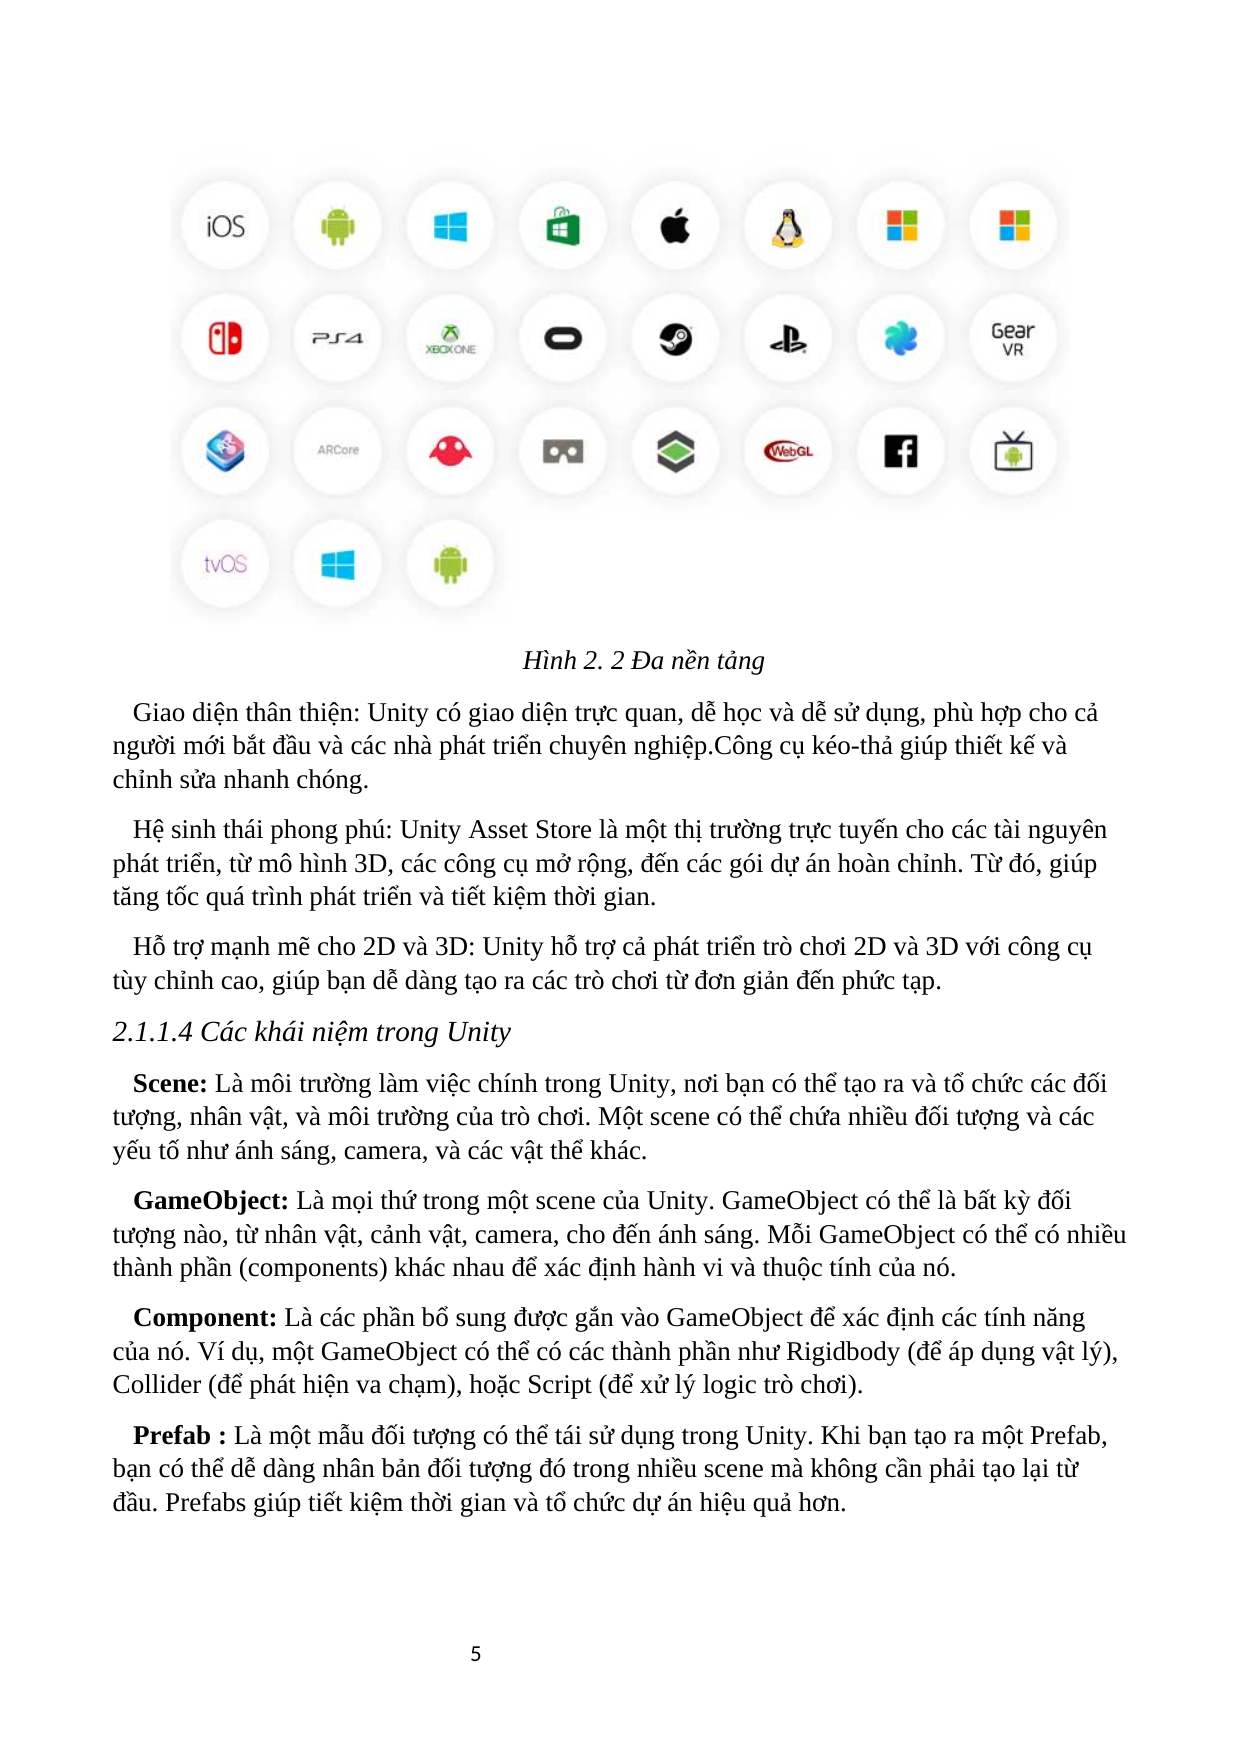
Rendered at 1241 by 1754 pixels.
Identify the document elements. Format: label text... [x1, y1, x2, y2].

text Prefab : Là một mẫu đối tượng có thể tái sử dụng trong Unity. Khi bạn tạo ra một Prefab, bạn có thể dễ dàng nhân bản đối tượng đó trong nhiều scene mà không cần phải tạo lại từ đầu. Prefabs giúp tiết kiệm thời gian và tổ chức dự án hiệu quả hơn. [112, 1419, 1128, 1517]
text Giao diện thân thiện: Unity có giao diện trực quan, dễ học và dễ sử dụng, phù hợp cho cả người mới bắt đầu và các nhà phát triển chuyên nghiệp.Công cụ kéo-thả giúp thiết kế và chỉnh sửa nhanh chóng. [112, 696, 1128, 794]
text Hệ sinh thái phong phú: Unity Asset Store là một thị trường trực tuyến cho các tài nguyên phát triển, từ mô hình 3D, các công cụ mở rộng, đến các gói dự án hoàn chỉnh. Từ đó, giúp tăng tốc quá trình phát triển và tiết kiệm thời gian. [112, 813, 1128, 911]
picture [169, 150, 1071, 625]
text Hình 2. 2 Đa nền tảng [112, 644, 1128, 675]
text 2.1.1.4 Các khái niệm trong Unity [112, 1014, 1128, 1048]
text GameObject: Là mọi thứ trong một scene của Unity. GameObject có thể là bất kỳ đối tượng nào, từ nhân vật, cảnh vật, camera, cho đến ánh sáng. Mỗi GameObject có thể có nhiều thành phần (components) khác nhau để xác định hành vi và thuộc tính của nó. [112, 1184, 1128, 1282]
text Hỗ trợ mạnh mẽ cho 2D và 3D: Unity hỗ trợ cả phát triển trò chơi 2D và 3D với công cụ tùy chỉnh cao, giúp bạn dễ dàng tạo ra các trò chơi từ đơn giản đến phức tạp. [112, 930, 1128, 995]
text Component: Là các phần bổ sung được gắn vào GameObject để xác định các tính năng của nó. Ví dụ, một GameObject có thể có các thành phần như Rigidbody (để áp dụng vật lý), Collider (để phát hiện va chạm), hoặc Script (để xử lý logic trò chơi). [112, 1302, 1128, 1400]
text Scene: Là môi trường làm việc chính trong Unity, nơi bạn có thể tạo ra và tổ chức các đối tượng, nhân vật, và môi trường của trò chơi. Một scene có thể chứa nhiều đối tượng và các yếu tố như ánh sáng, camera, và các vật thể khác. [112, 1067, 1128, 1165]
